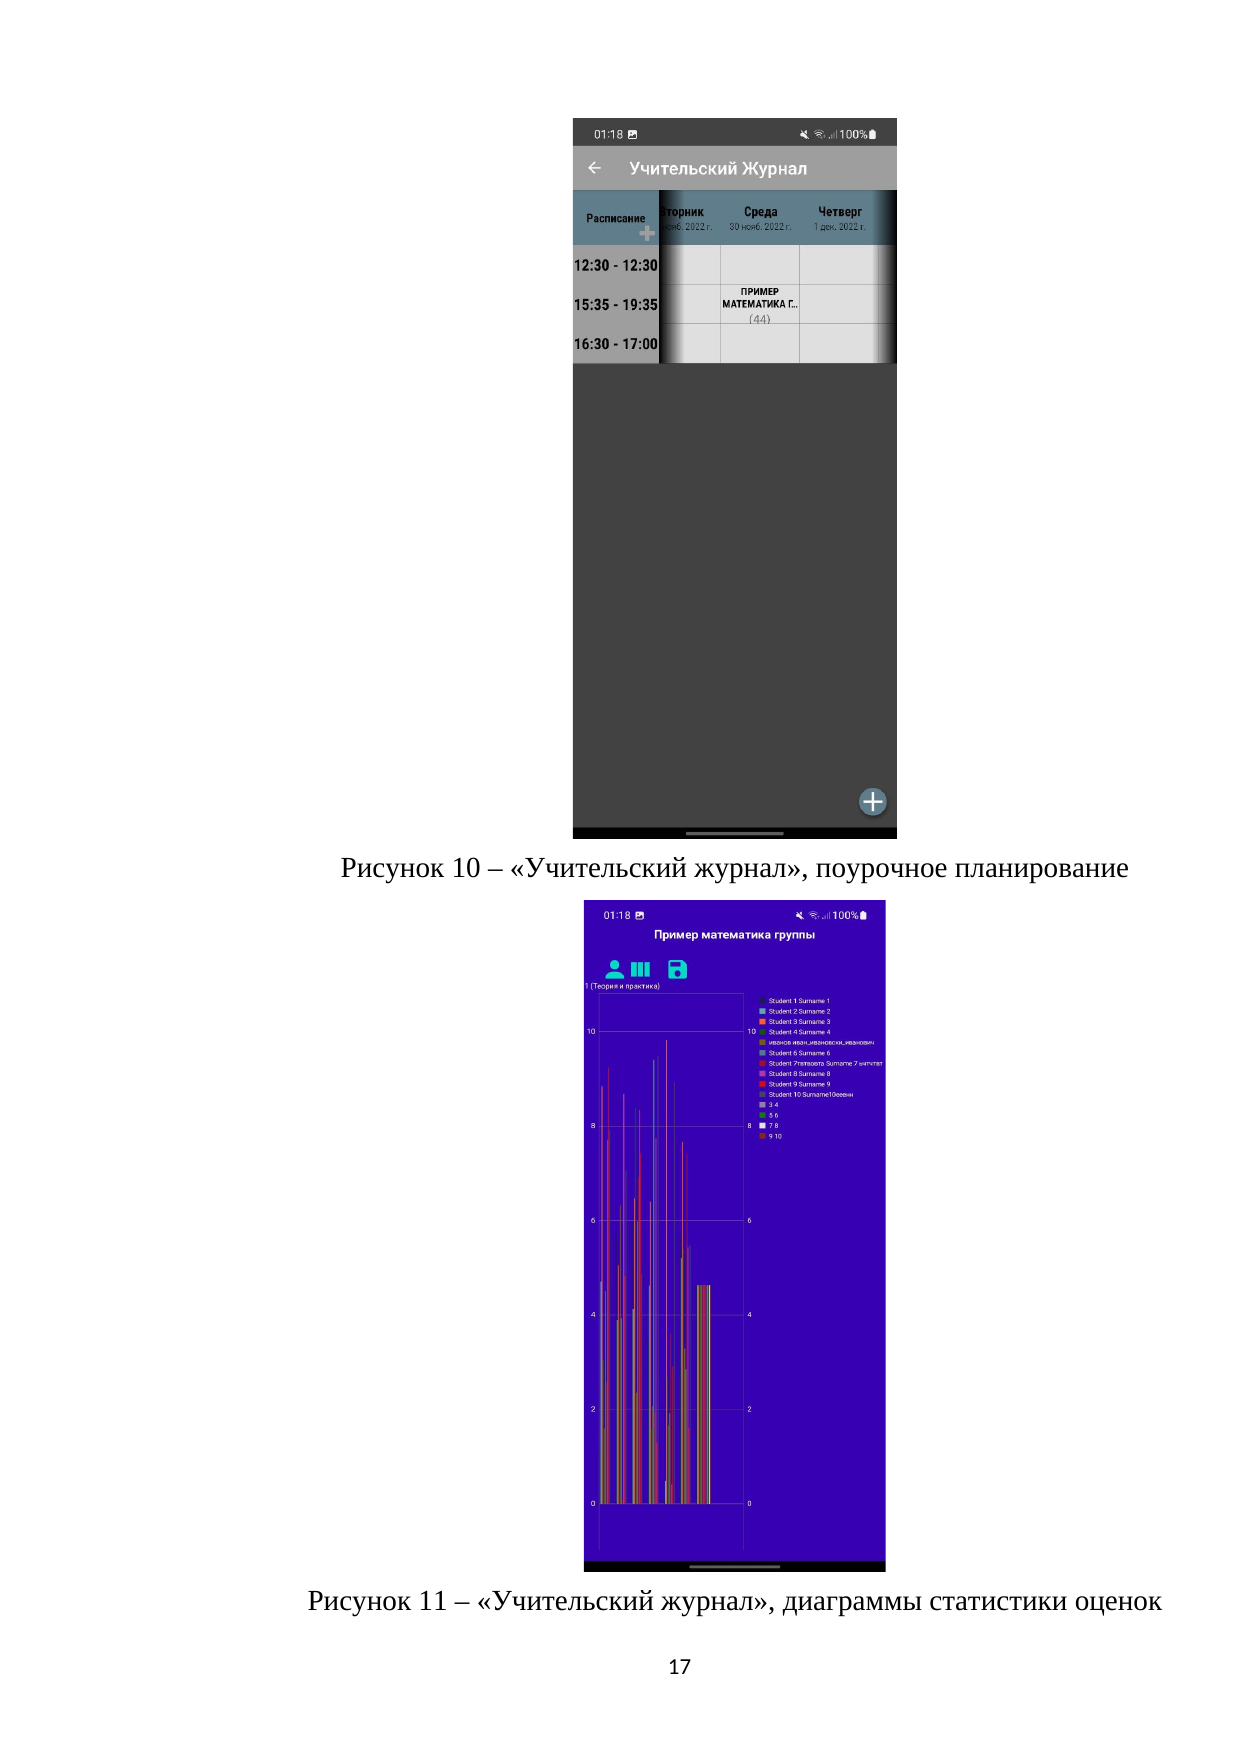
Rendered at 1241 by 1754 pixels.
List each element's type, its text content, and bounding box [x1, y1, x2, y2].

list Рисунок 11 – «Учительский журнал», диаграммы статистики оценок [288, 1583, 1181, 1617]
list Рисунок 10 – «Учительский журнал», поурочное планирование [288, 850, 1181, 884]
picture [583, 900, 886, 1572]
picture [572, 118, 897, 839]
